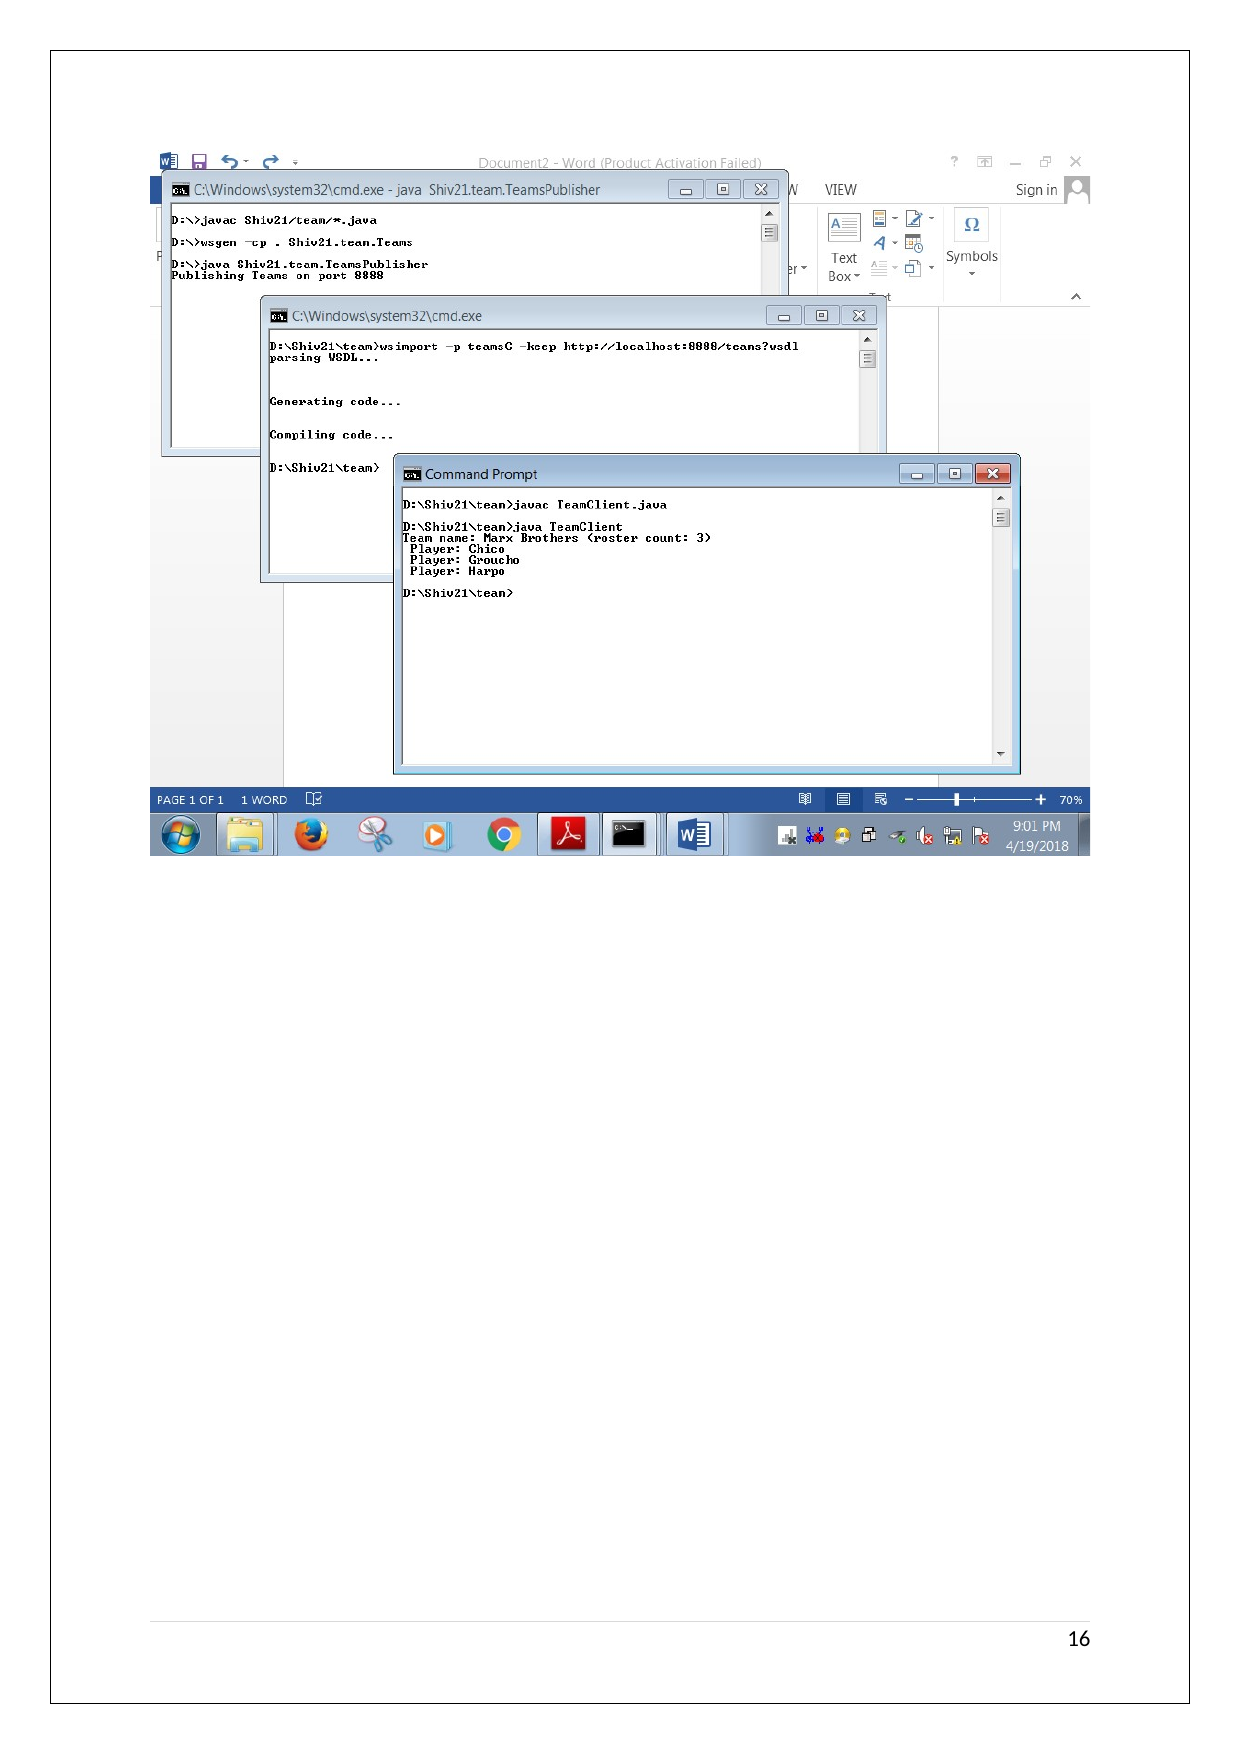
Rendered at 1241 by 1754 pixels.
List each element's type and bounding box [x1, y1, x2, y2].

picture [150, 150, 1091, 856]
